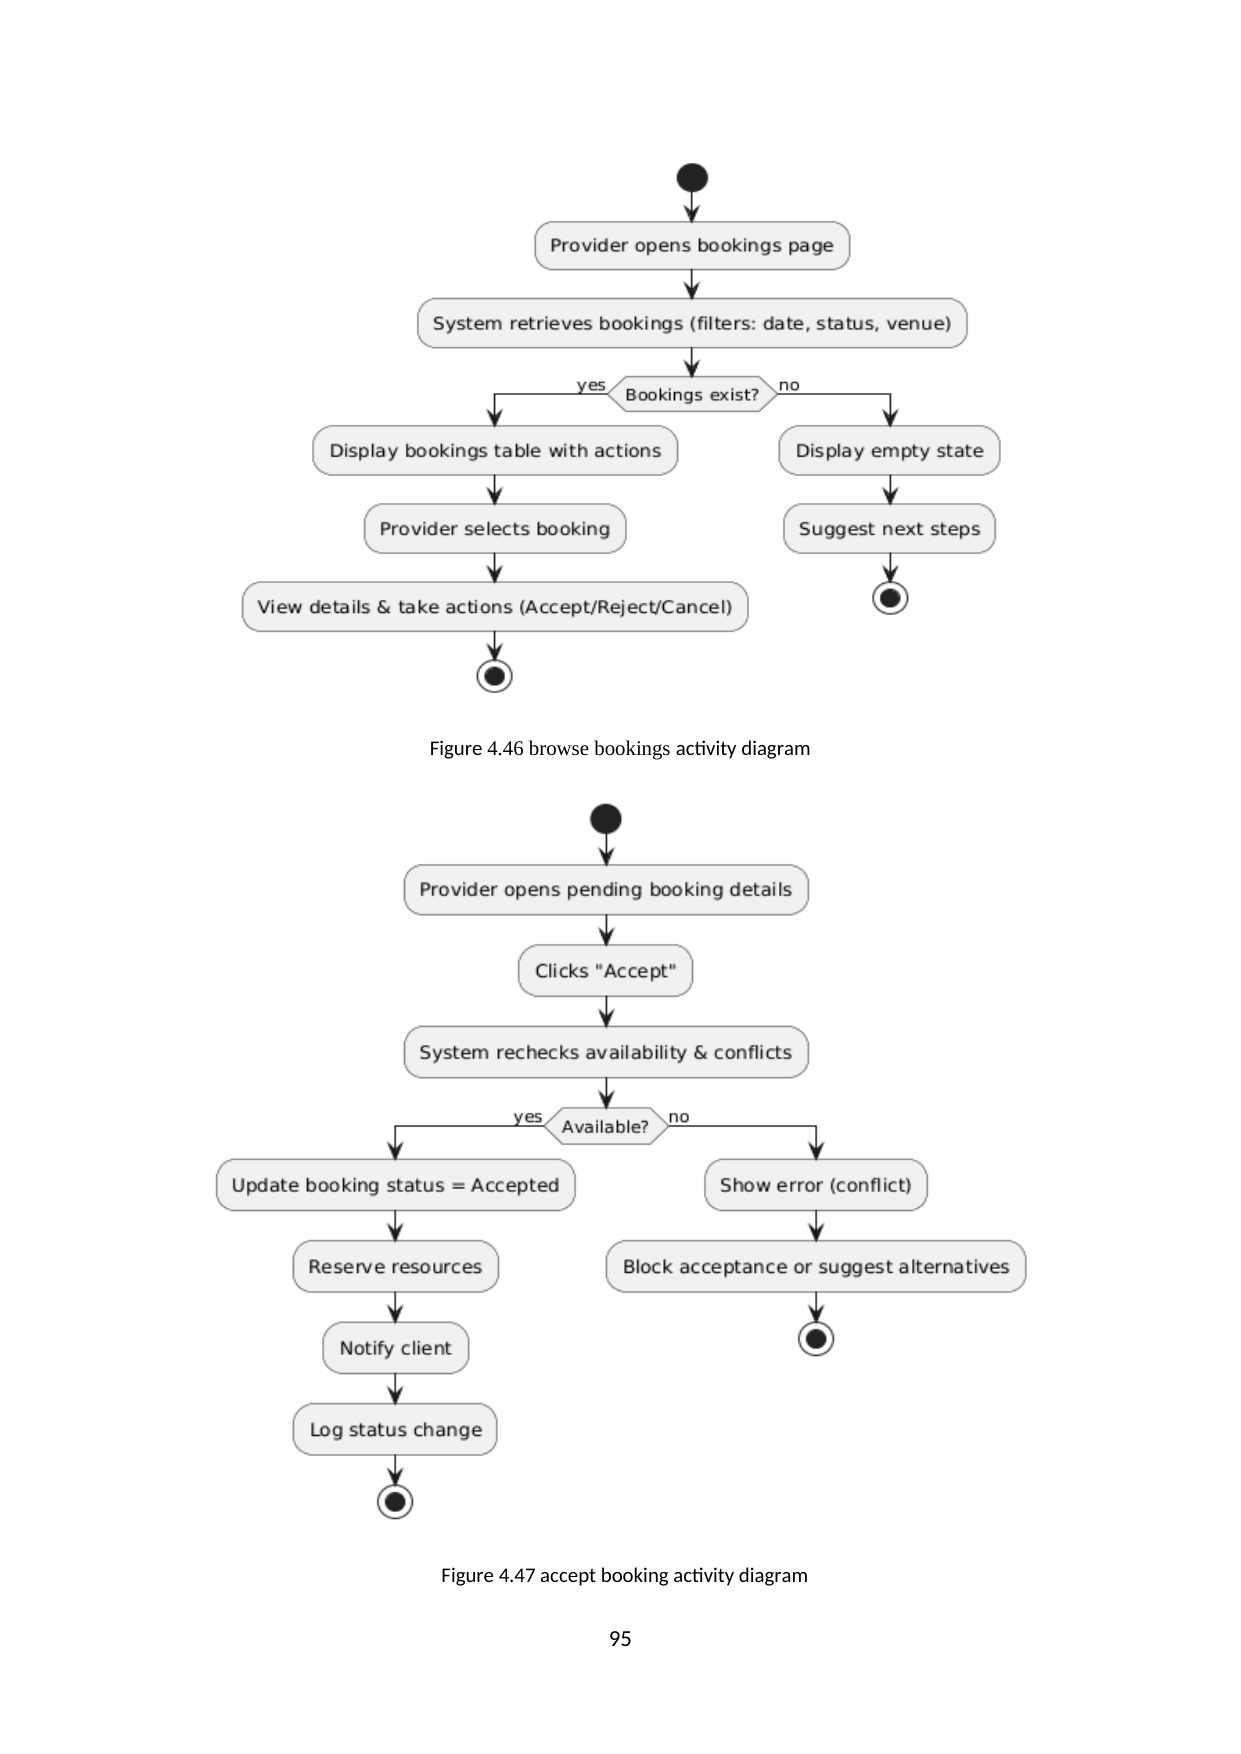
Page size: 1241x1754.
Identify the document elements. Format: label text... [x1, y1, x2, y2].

picture [199, 789, 1041, 1533]
picture [225, 150, 1015, 706]
text Figure 4.47 accept booking activity diagram [150, 1562, 1090, 1587]
text Figure 4.46 browse bookings activity diagram [150, 735, 1090, 760]
